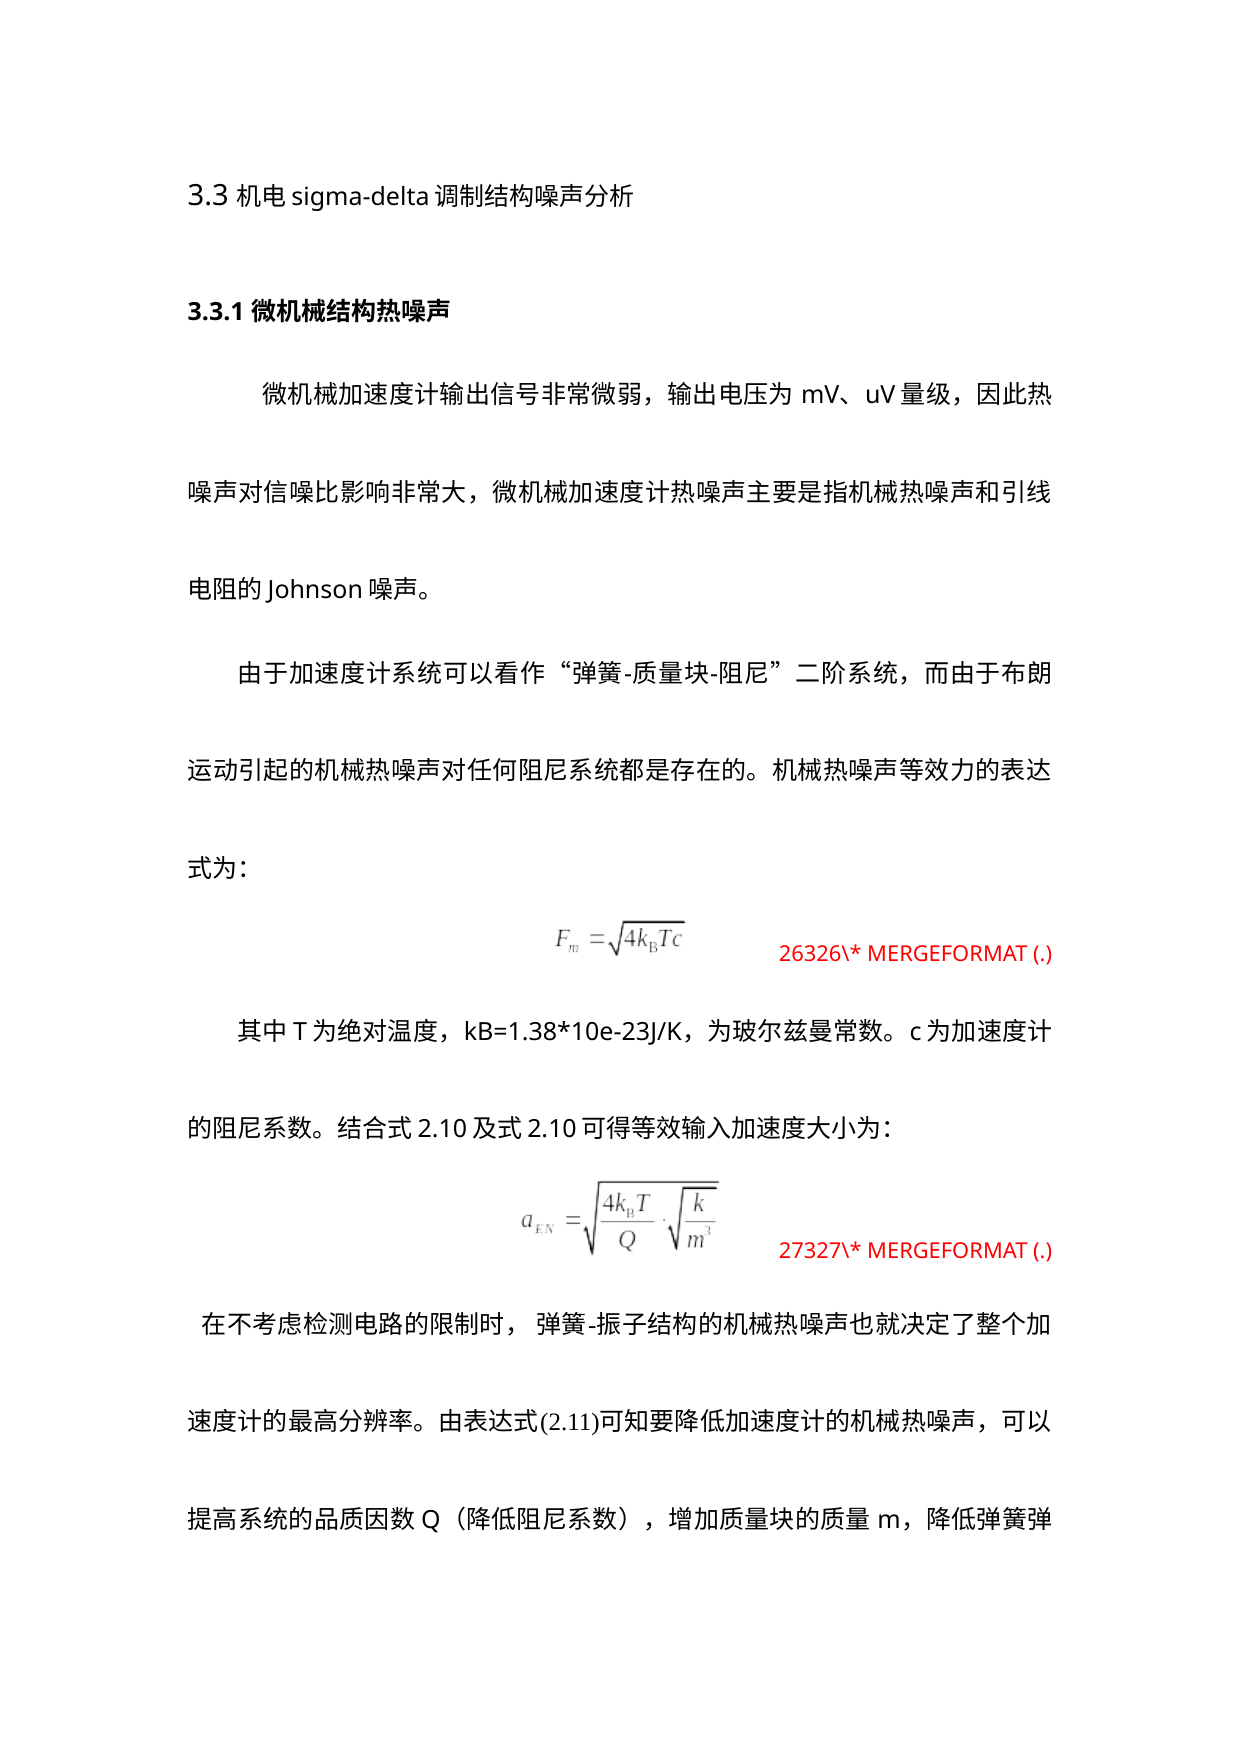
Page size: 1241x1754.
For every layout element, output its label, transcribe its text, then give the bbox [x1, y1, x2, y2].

text 由于加速度计系统可以看作“弹簧-质量块-阻尼”二阶系统，而由于布朗运动引起的机械热噪声对任何阻尼系统都是存在的。机械热噪声等效力的表达式为： [187, 639, 1053, 899]
subtitle 3.3 机电sigma-delta调制结构噪声分析 [187, 162, 1053, 227]
text 其中T为绝对温度，kB=1.38*10e-23J/K，为玻尔兹曼常数。c为加速度计的阻尼系数。结合式2.10及式2.10可得等效输入加速度大小为： [187, 997, 1053, 1159]
text 微机械加速度计输出信号非常微弱，输出电压为mV、uV量级，因此热噪声对信噪比影响非常大，微机械加速度计热噪声主要是指机械热噪声和引线电阻的Johnson噪声。 [187, 361, 1053, 621]
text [187, 1290, 1053, 1550]
subtitle 3.3.1 微机械结构热噪声 [187, 277, 1053, 342]
